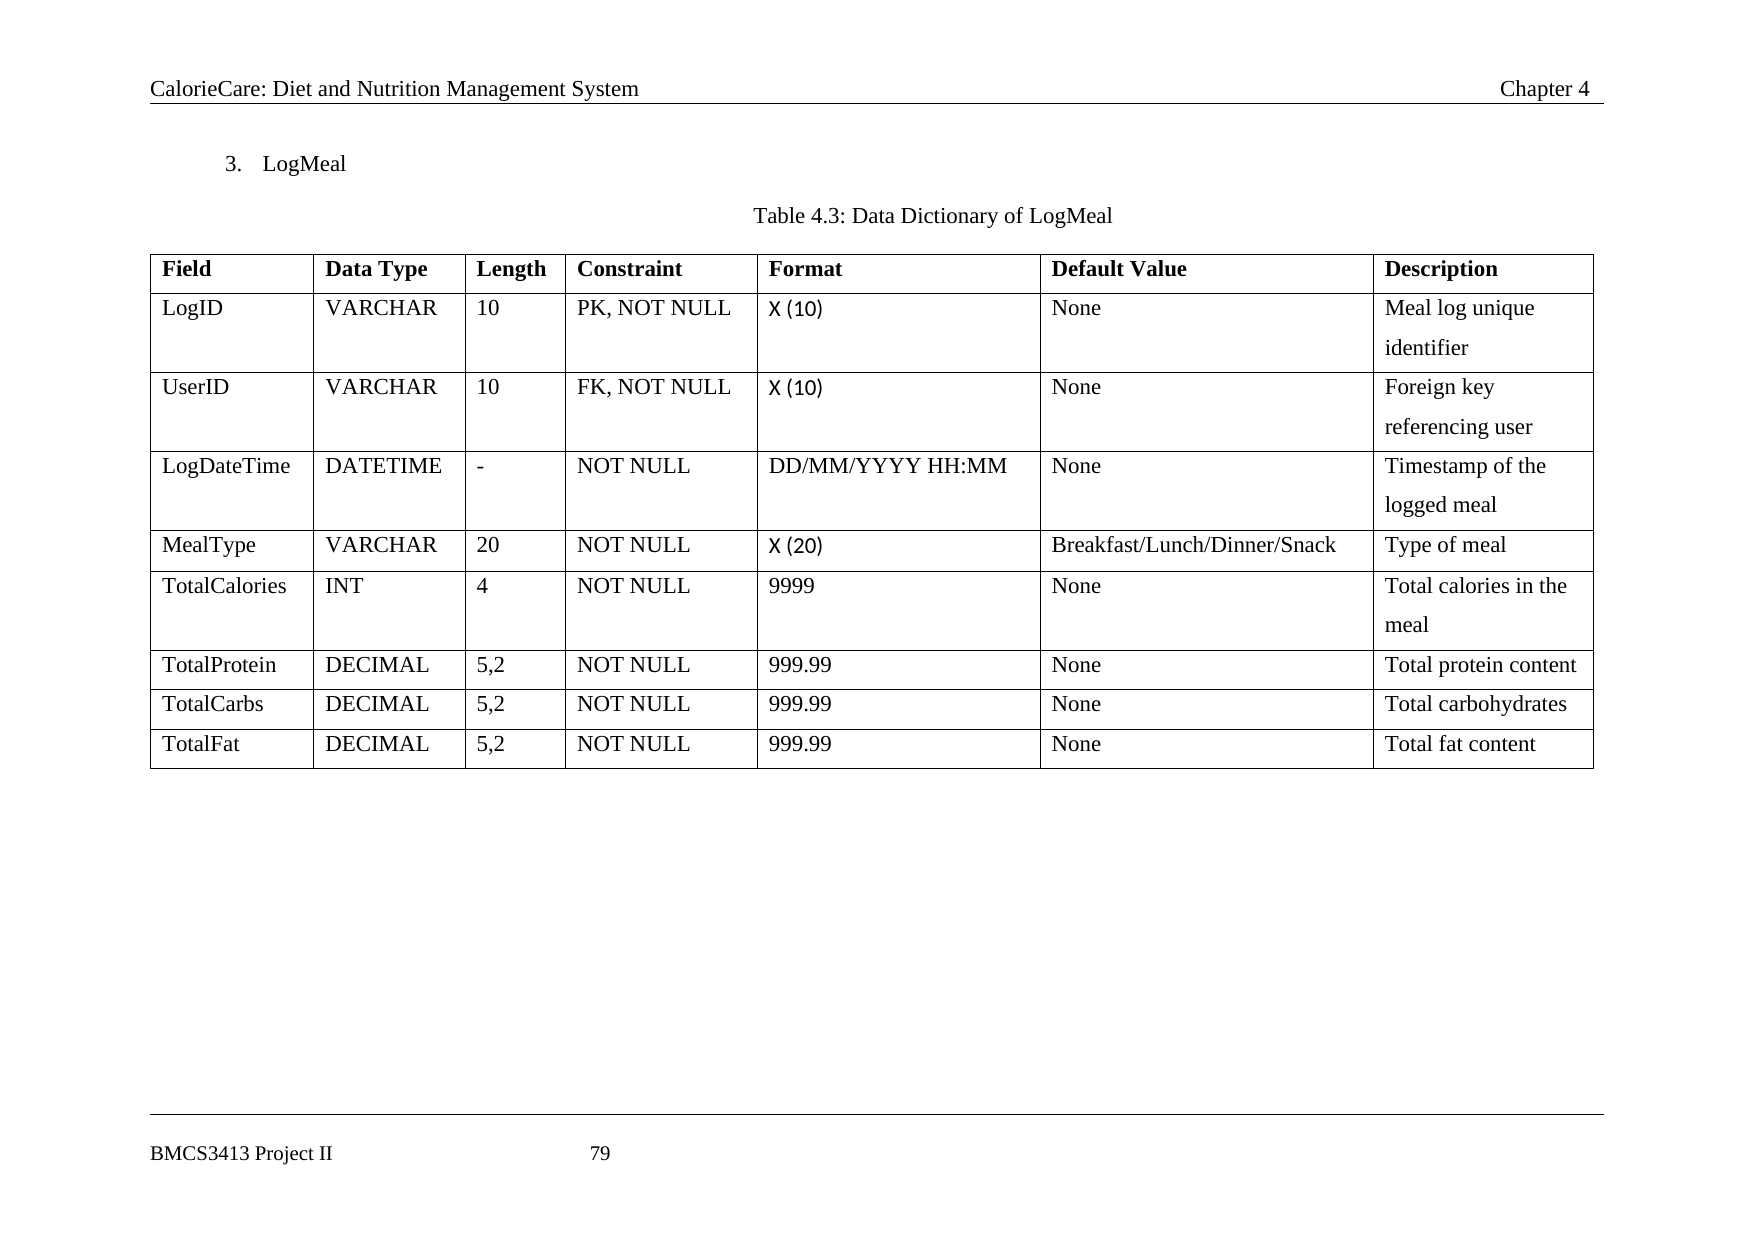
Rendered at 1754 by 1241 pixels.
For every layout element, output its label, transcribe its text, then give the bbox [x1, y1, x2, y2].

table_cell NOT NULL [566, 452, 757, 530]
table_cell Total protein content [1374, 651, 1593, 689]
table_cell X (10) [758, 373, 1040, 451]
table_cell Type of meal [1374, 531, 1593, 571]
table_cell 5,2 [466, 651, 565, 689]
table_cell NOT NULL [566, 531, 757, 571]
table_cell DD/MM/YYYY HH:MM [758, 452, 1040, 530]
table_cell Foreign key referencing user [1374, 373, 1593, 451]
table_cell X (10) [758, 294, 1040, 372]
table_cell TotalFat [151, 730, 313, 768]
table_cell 5,2 [466, 730, 565, 768]
table_cell None [1041, 373, 1373, 451]
table_cell 9999 [758, 572, 1040, 650]
table_cell Total calories in the meal [1374, 572, 1593, 650]
table_cell VARCHAR [314, 373, 465, 451]
table_cell LogDateTime [151, 452, 313, 530]
table_cell LogID [151, 294, 313, 372]
table_header Format [758, 255, 1040, 293]
table_cell TotalCalories [151, 572, 313, 650]
table_cell None [1041, 651, 1373, 689]
table_cell None [1041, 730, 1373, 768]
table_cell Total fat content [1374, 730, 1593, 768]
table_cell DECIMAL [314, 690, 465, 728]
table_header Default Value [1041, 255, 1373, 293]
table_cell INT [314, 572, 465, 650]
table_header Field [151, 255, 313, 293]
table_cell Total carbohydrates [1374, 690, 1593, 728]
table_cell 5,2 [466, 690, 565, 728]
table_cell MealType [151, 531, 313, 571]
table_cell None [1041, 572, 1373, 650]
table_cell VARCHAR [314, 531, 465, 571]
table_cell 999.99 [758, 651, 1040, 689]
table_cell DECIMAL [314, 730, 465, 768]
list LogMeal [225, 150, 1604, 176]
table_cell NOT NULL [566, 572, 757, 650]
table_header Constraint [566, 255, 757, 293]
table_cell DECIMAL [314, 651, 465, 689]
table_header Description [1374, 255, 1593, 293]
table_cell DATETIME [314, 452, 465, 530]
table_header Data Type [314, 255, 465, 293]
table_cell 10 [466, 294, 565, 372]
table_cell Breakfast/Lunch/Dinner/Snack [1041, 531, 1373, 571]
table_header Length [466, 255, 565, 293]
table_cell UserID [151, 373, 313, 451]
table_cell 999.99 [758, 690, 1040, 728]
table_cell FK, NOT NULL [566, 373, 757, 451]
table_cell - [466, 452, 565, 530]
table_cell NOT NULL [566, 730, 757, 768]
table_cell 4 [466, 572, 565, 650]
text Table 4.3: Data Dictionary of LogMeal [262, 202, 1604, 228]
table_cell None [1041, 452, 1373, 530]
table_cell None [1041, 294, 1373, 372]
table_cell PK, NOT NULL [566, 294, 757, 372]
table_cell NOT NULL [566, 690, 757, 728]
table_cell 999.99 [758, 730, 1040, 768]
table_cell NOT NULL [566, 651, 757, 689]
table_cell TotalProtein [151, 651, 313, 689]
table_cell TotalCarbs [151, 690, 313, 728]
table_cell X (20) [758, 531, 1040, 571]
table_cell Timestamp of the logged meal [1374, 452, 1593, 530]
table_cell 20 [466, 531, 565, 571]
table_cell VARCHAR [314, 294, 465, 372]
table_cell None [1041, 690, 1373, 728]
table_cell Meal log unique identifier [1374, 294, 1593, 372]
table_cell 10 [466, 373, 565, 451]
